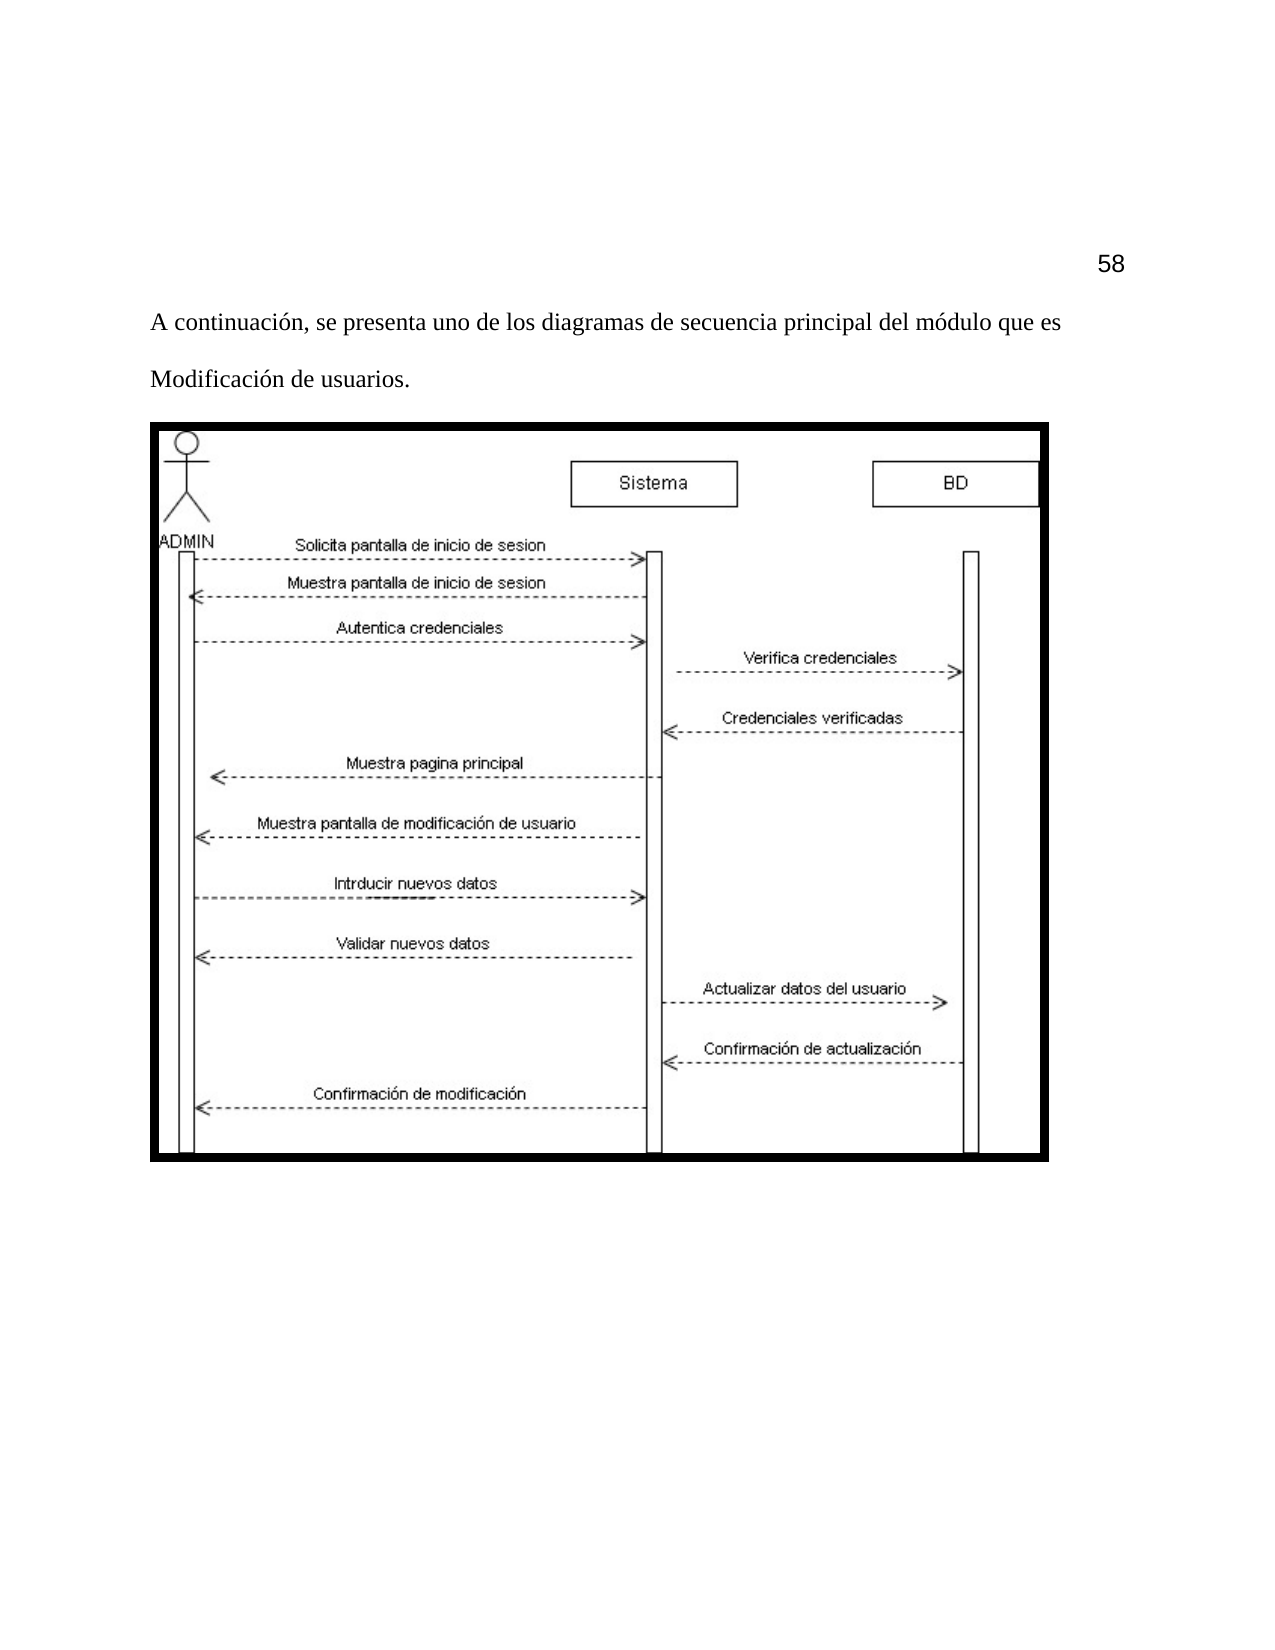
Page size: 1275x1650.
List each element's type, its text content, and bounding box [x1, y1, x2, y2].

text Modificación de usuarios. [150, 364, 1125, 393]
picture [159, 431, 1040, 1153]
text A continuación, se presenta uno de los diagramas de secuencia principal del módulo que es [150, 307, 1125, 336]
